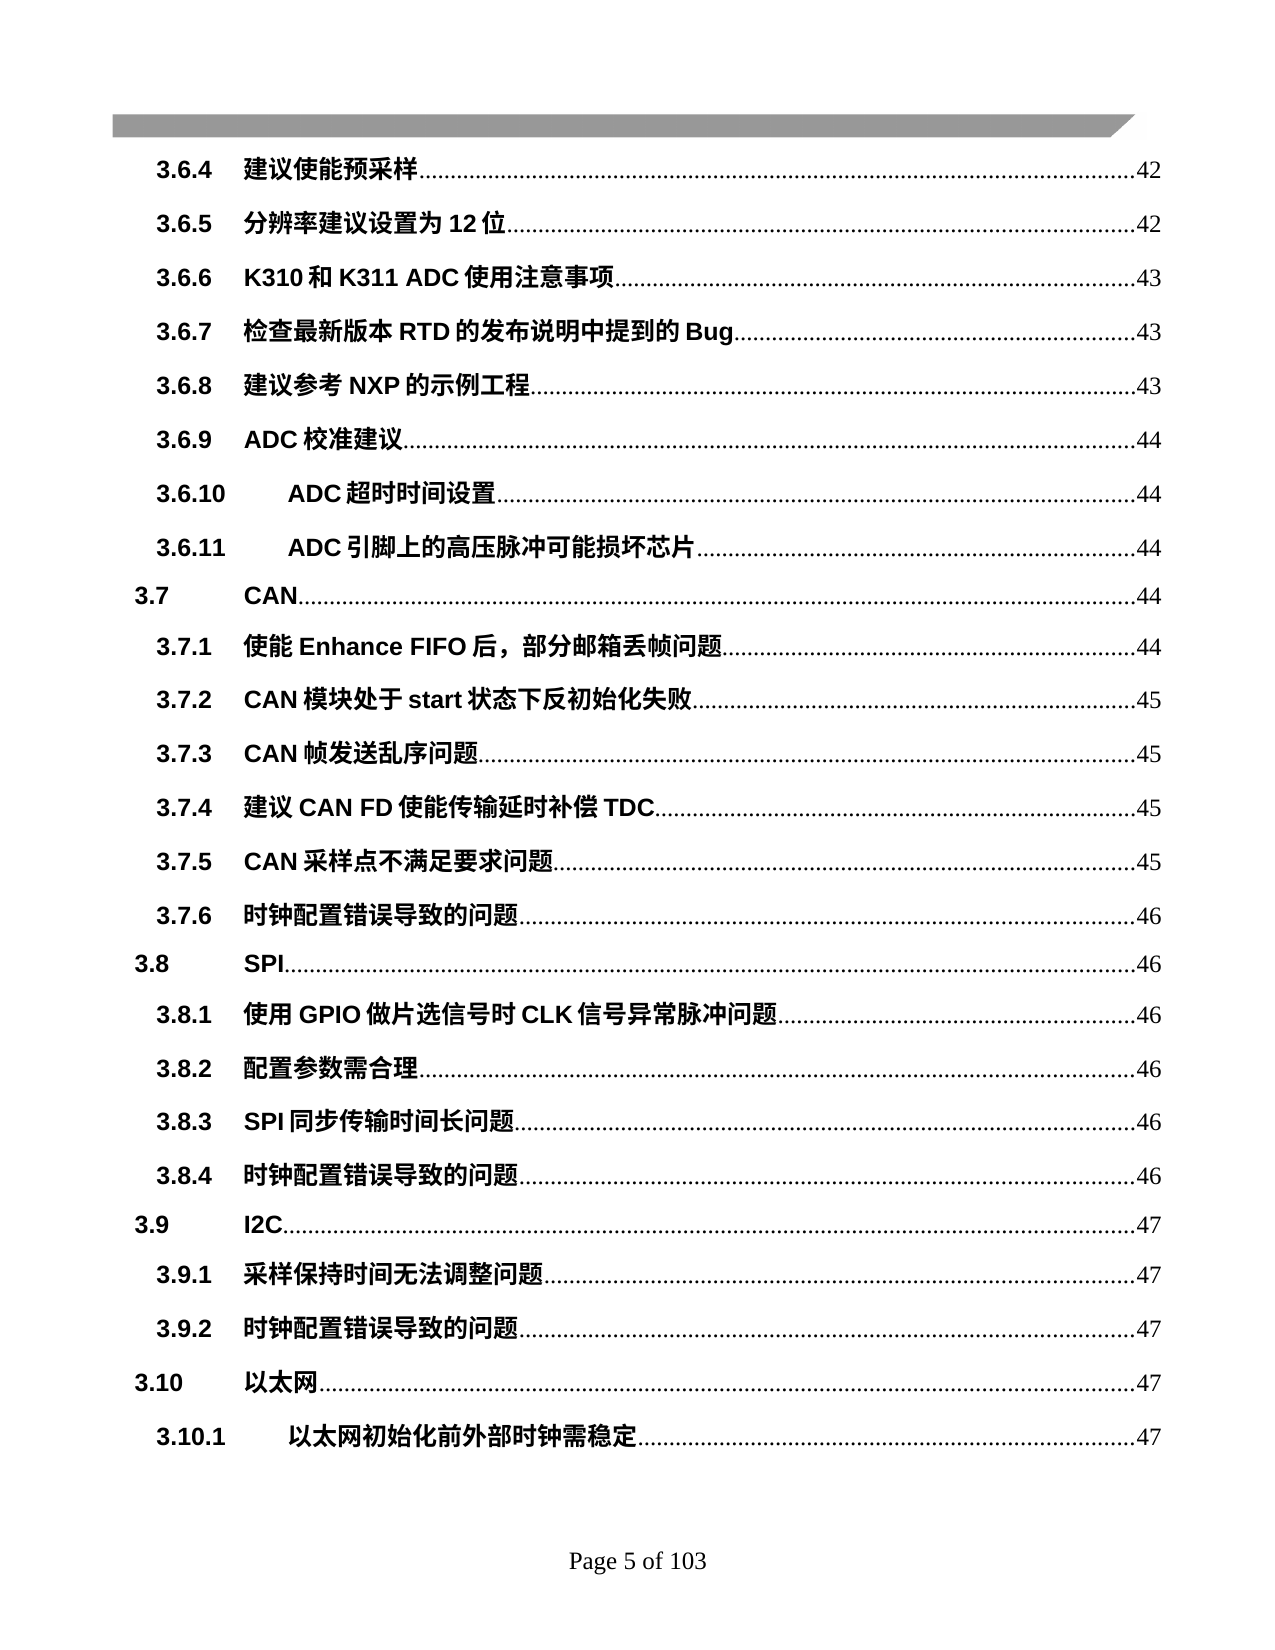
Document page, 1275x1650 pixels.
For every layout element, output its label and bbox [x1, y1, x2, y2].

picture [112, 112, 1147, 140]
